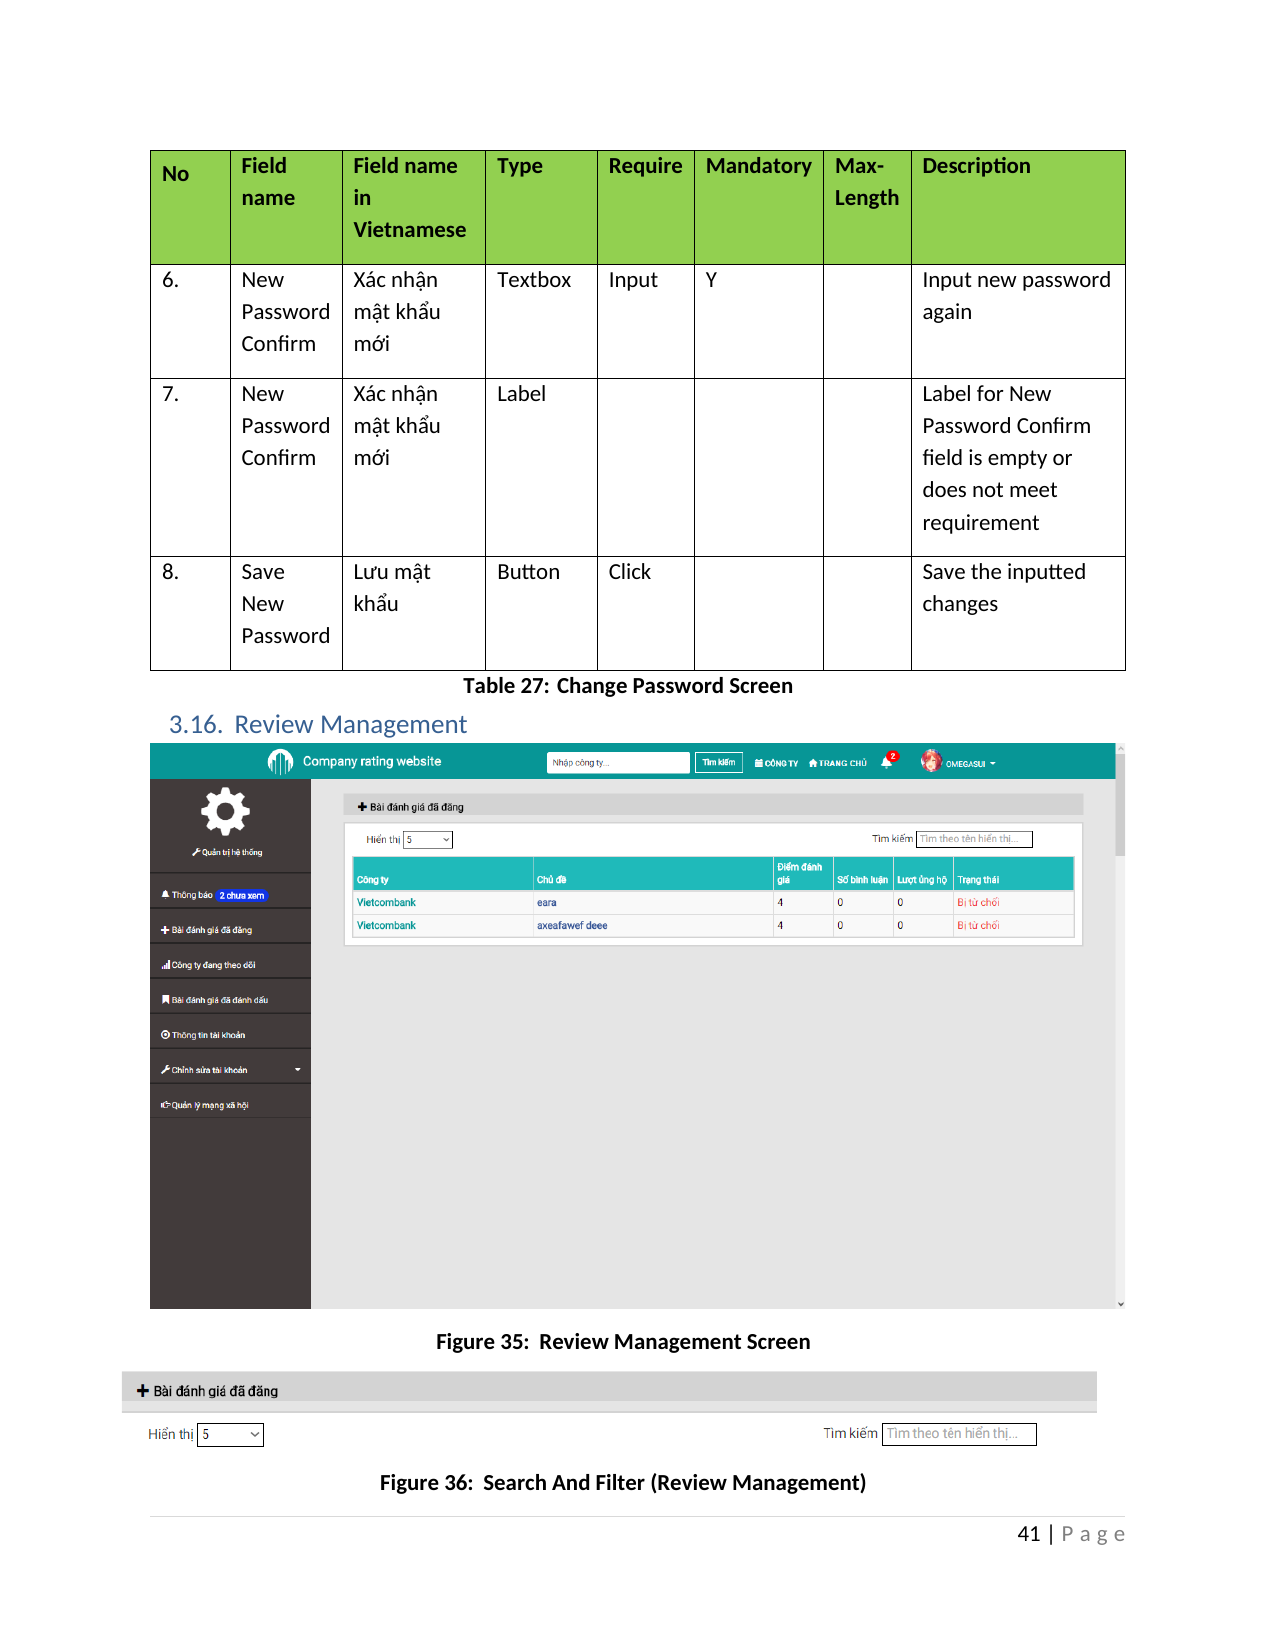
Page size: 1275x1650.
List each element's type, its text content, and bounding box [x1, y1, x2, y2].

picture [150, 743, 1125, 1309]
table_cell [151, 265, 230, 378]
picture [121, 1371, 1097, 1452]
table_cell Label [486, 379, 597, 556]
table_cell [598, 379, 694, 556]
table_header Field name in Vietnamese [343, 151, 485, 264]
table_cell Label for New Password Confirm field is empty or does not meet requirement [912, 379, 1125, 556]
table_cell [695, 557, 823, 670]
table_cell [824, 379, 911, 556]
table_cell Textbox [486, 265, 597, 378]
subtitle Review Management [169, 708, 1125, 741]
table_cell [151, 379, 230, 556]
table_cell Click [598, 557, 694, 670]
text Change Password Screen [131, 671, 1125, 699]
table_cell Xác nhận mật khẩu mới [343, 265, 485, 378]
table_cell Button [486, 557, 597, 670]
table_cell [151, 557, 230, 670]
table_header Type [486, 151, 597, 264]
table_cell Input new password again [912, 265, 1125, 378]
table_cell Xác nhận mật khẩu mới [343, 379, 485, 556]
table_header No [151, 151, 230, 264]
table_cell [824, 557, 911, 670]
table_cell Lưu mật khẩu [343, 557, 485, 670]
text Search And Filter (Review Management) [122, 1468, 1125, 1497]
table_header Description [912, 151, 1125, 264]
table_cell Save the inputted changes [912, 557, 1125, 670]
table_header Field name [231, 151, 342, 264]
table_cell Y [695, 265, 823, 378]
table_cell Input [598, 265, 694, 378]
table_header Max-Length [824, 151, 911, 264]
table_header Require [598, 151, 694, 264]
text Review Management Screen [122, 1327, 1125, 1355]
table_header Mandatory [695, 151, 823, 264]
table_cell [824, 265, 911, 378]
table_cell Save New Password [231, 557, 342, 670]
table_cell [695, 379, 823, 556]
table_cell New Password Confirm [231, 379, 342, 556]
table_cell New Password Confirm [231, 265, 342, 378]
